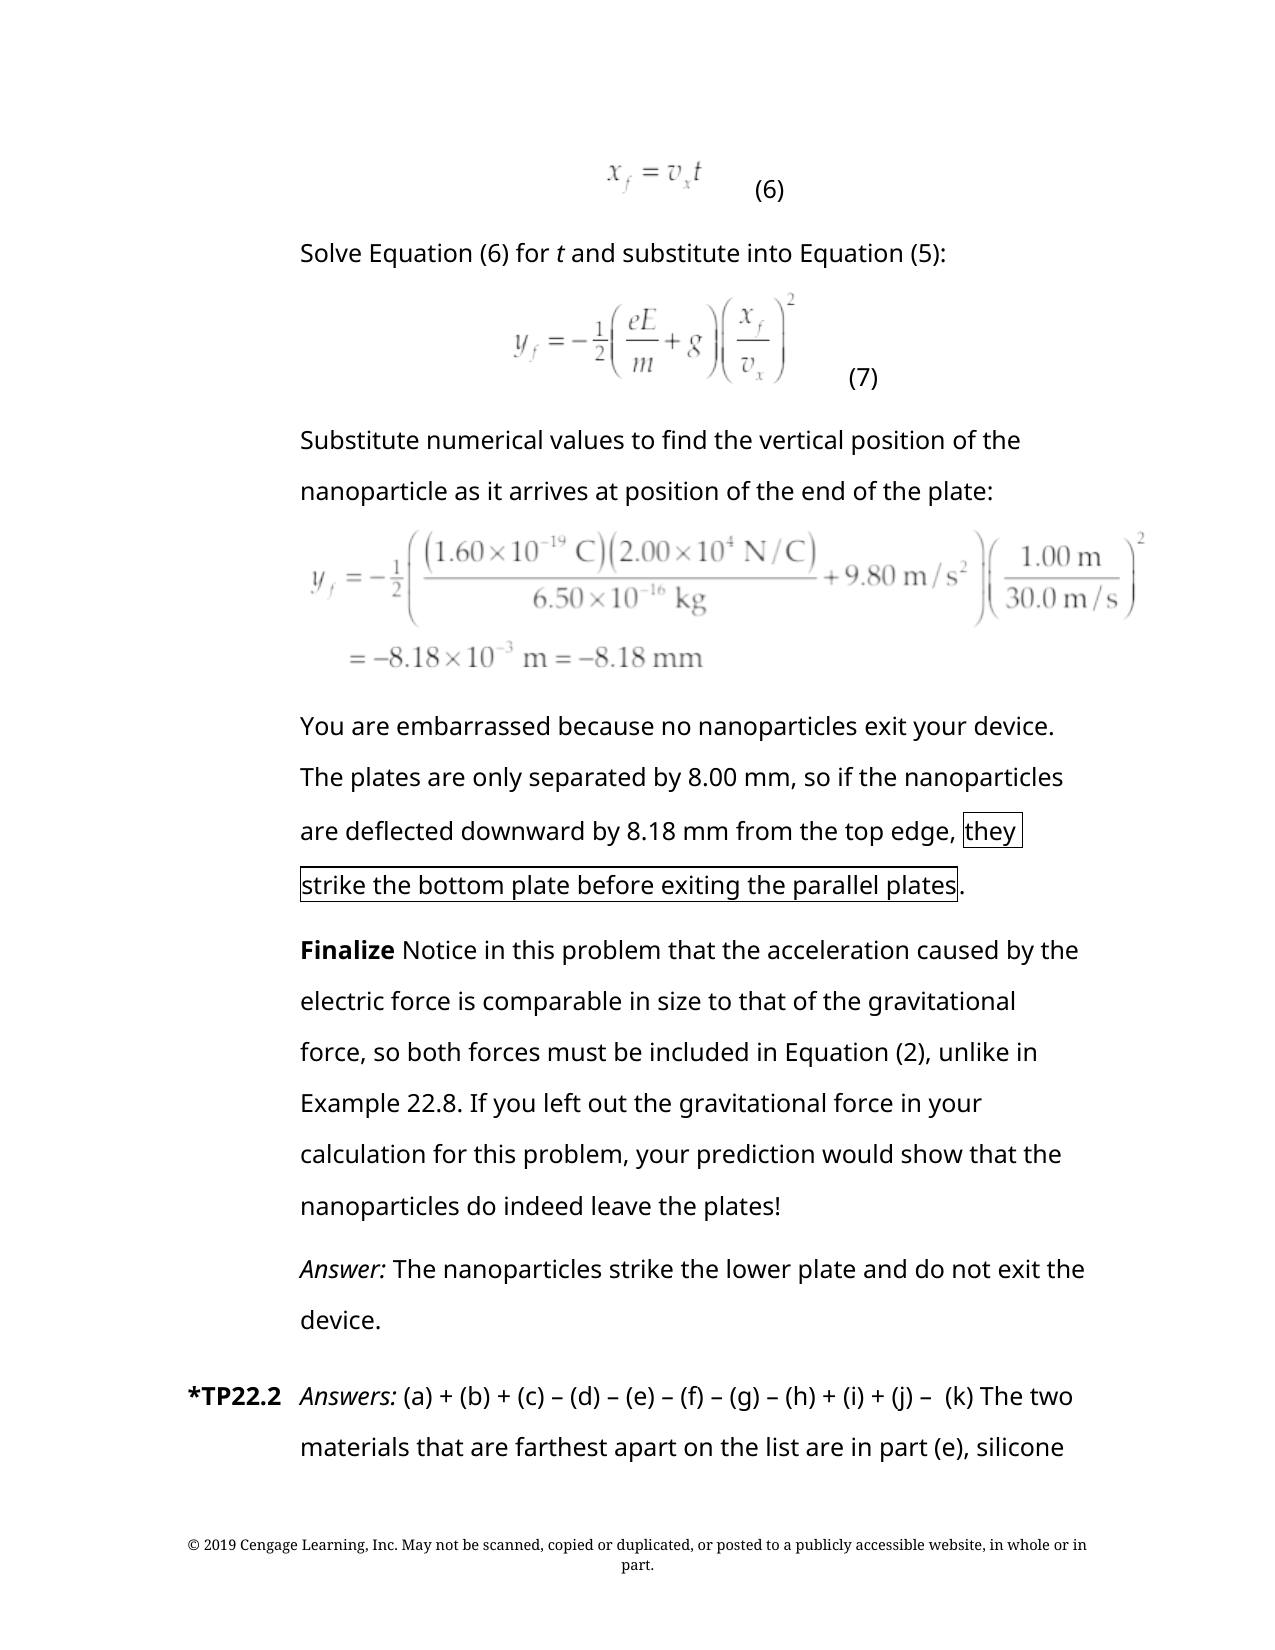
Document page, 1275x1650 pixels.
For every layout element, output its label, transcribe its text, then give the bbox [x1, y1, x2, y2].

text Substitute numerical values to find the vertical position of the nanoparticle as it arrives at position of the end of the plate: [300, 423, 1087, 508]
text Answer: The nanoparticles strike the lower plate and do not exit the device. [300, 1252, 1087, 1337]
text Solve Equation (6) for t and substitute into Equation (5): [300, 235, 1087, 269]
text You are embarrassed because no nanoparticles exit your device. The plates are only separated by 8.00 mm, so if the nanoparticles are deflected downward by 8.18 mm from the top edge, they strike the bottom plate before exiting the parallel plates. [300, 709, 1087, 902]
text Finalize Notice in this problem that the acceleration caused by the electric force is comparable in size to that of the gravitational force, so both forces must be included in Equation (2), unlike in Example 22.8. If you left out the gravitational force in your calculation for this problem, your prediction would show that the nanoparticles do indeed leave the plates! [300, 933, 1087, 1222]
text (7) [300, 286, 1087, 393]
text (6) [300, 150, 1087, 206]
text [187, 1379, 1087, 1464]
